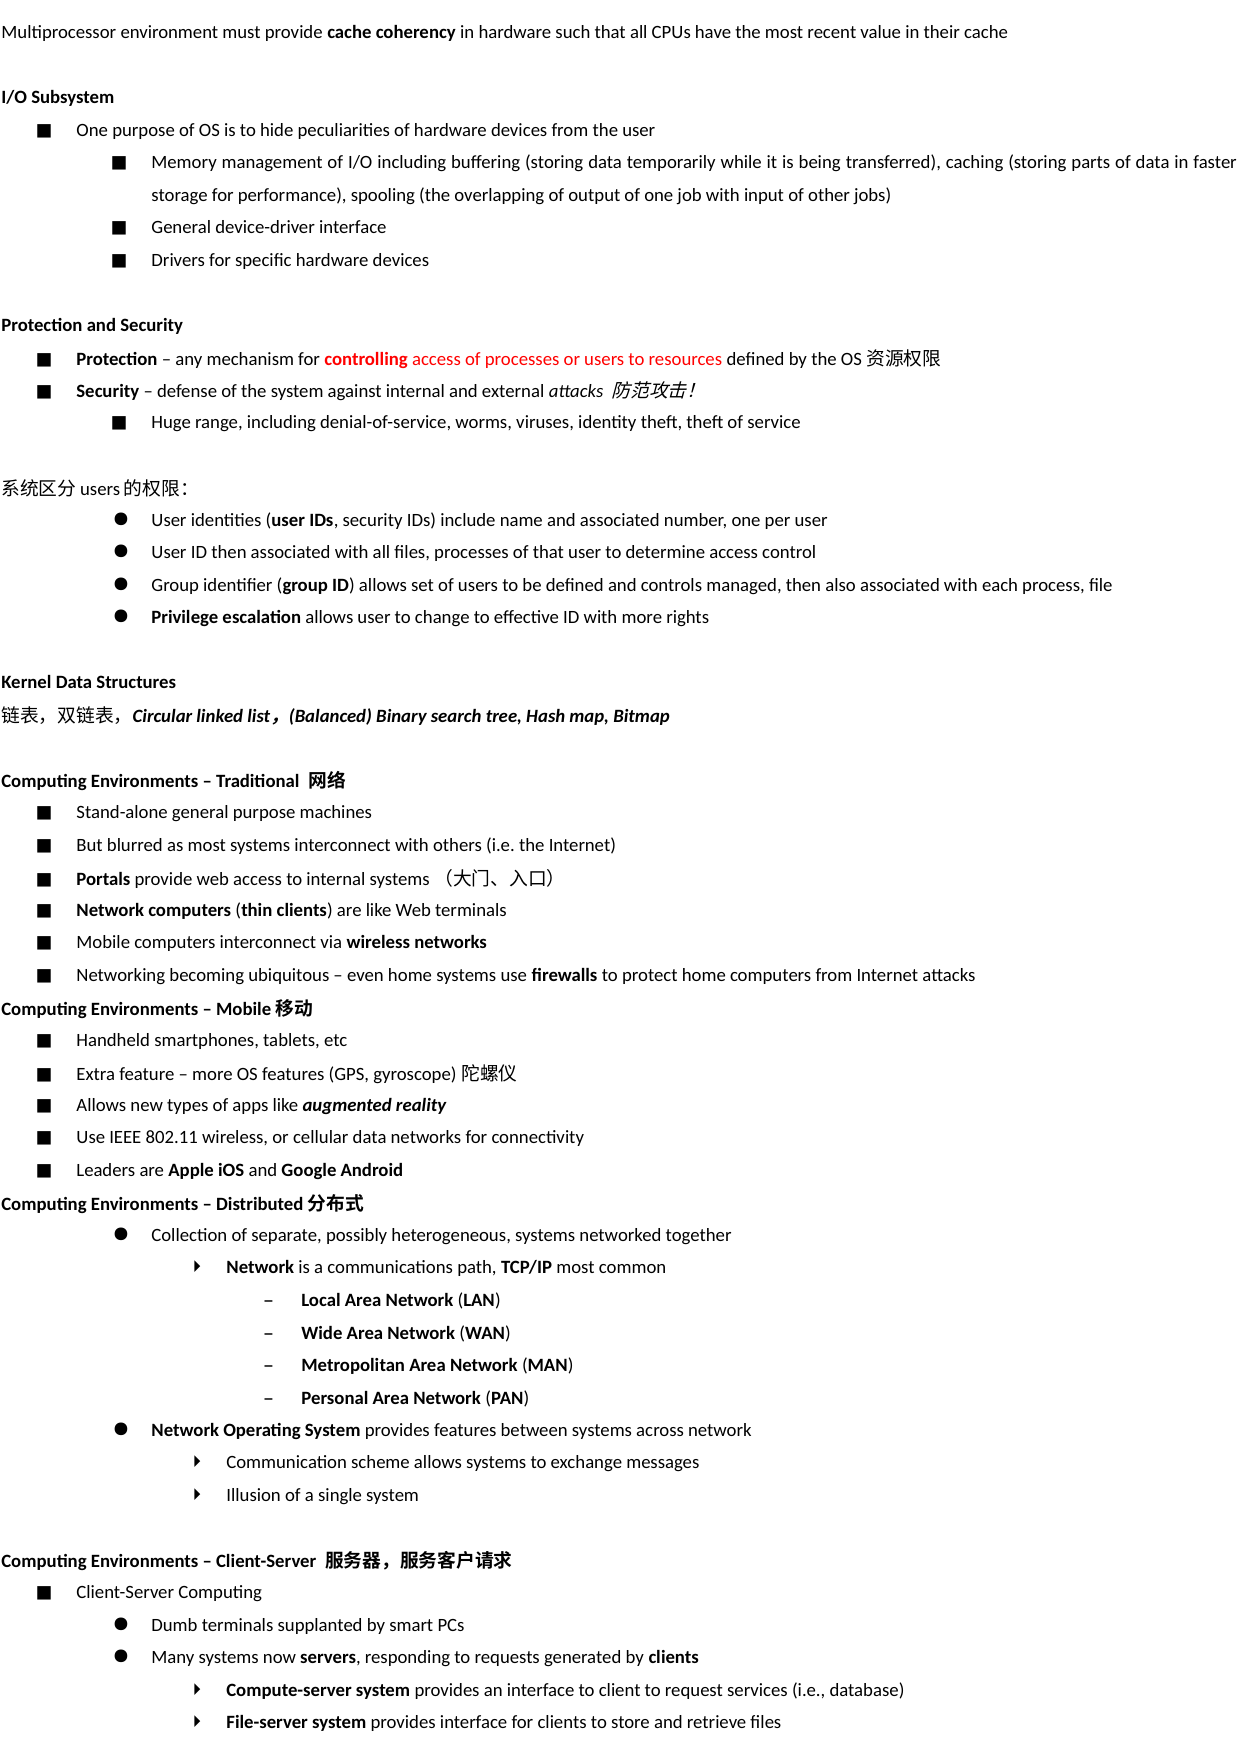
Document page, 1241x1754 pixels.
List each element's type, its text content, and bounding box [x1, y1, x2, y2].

text 链表，双链表，Circular linked list，(Balanced) Binary search tree, Hash map, Bitmap [1, 698, 1239, 731]
text Computing Environments – Distributed 分布式 [1, 1186, 1239, 1218]
list Portals provide web access to internal systems （大门、入口） [39, 861, 1239, 893]
list Security – defense of the system against internal and external attacks 防范攻击！ [39, 373, 1239, 406]
list Metropolitan Area Network (MAN) [264, 1348, 1239, 1381]
list Huge range, including denial-of-service, worms, viruses, identity theft, theft of service [114, 406, 1239, 438]
list Memory management of I/O including buffering (storing data temporarily while it is being transferred), caching (storing parts of data in faster storage for performance), spooling (the overlapping of output of one job with input of other jobs) [114, 146, 1239, 211]
text I/O Subsystem [1, 81, 1239, 113]
list But blurred as most systems interconnect with others (i.e. the Internet) [39, 828, 1239, 861]
text Computing Environments – Client-Server 服务器，服务客户请求 [1, 1543, 1239, 1576]
list Compute-server system provides an interface to client to request services (i.e., database) [189, 1673, 1239, 1706]
list Personal Area Network (PAN) [264, 1381, 1239, 1413]
list Wide Area Network (WAN) [264, 1316, 1239, 1348]
text 系统区分users的权限： [1, 471, 1239, 503]
list Networking becoming ubiquitous – even home systems use firewalls to protect home computers from Internet attacks [39, 958, 1239, 991]
list Mobile computers interconnect via wireless networks [39, 926, 1239, 958]
list Group identifier (group ID) allows set of users to be defined and controls managed, then also associated with each process, file [114, 568, 1239, 601]
list Many systems now servers, responding to requests generated by clients [114, 1641, 1239, 1673]
list One purpose of OS is to hide peculiarities of hardware devices from the user [39, 113, 1239, 146]
list Illusion of a single system [189, 1478, 1239, 1511]
list Extra feature – more OS features (GPS, gyroscope) 陀螺仪 [39, 1056, 1239, 1088]
list Communication scheme allows systems to exchange messages [189, 1446, 1239, 1478]
list Protection – any mechanism for controlling access of processes or users to resources defined by the OS 资源权限 [39, 341, 1239, 373]
list User identities (user IDs, security IDs) include name and associated number, one per user [114, 503, 1239, 536]
list General device-driver interface [114, 211, 1239, 243]
list Network Operating System provides features between systems across network [114, 1413, 1239, 1446]
list File-server system provides interface for clients to store and retrieve files [189, 1706, 1239, 1738]
list Privilege escalation allows user to change to effective ID with more rights [114, 601, 1239, 633]
list Leaders are Apple iOS and Google Android [39, 1153, 1239, 1186]
list User ID then associated with all files, processes of that user to determine access control [114, 536, 1239, 568]
list Drivers for specific hardware devices [114, 243, 1239, 276]
text Multiprocessor environment must provide cache coherency in hardware such that all CPUs have the most recent value in their cache [1, 16, 1239, 48]
list Stand-alone general purpose machines [39, 796, 1239, 828]
list Dumb terminals supplanted by smart PCs [114, 1608, 1239, 1641]
text Protection and Security [1, 308, 1239, 341]
list Collection of separate, possibly heterogeneous, systems networked together [114, 1218, 1239, 1251]
list Allows new types of apps like augmented reality [39, 1088, 1239, 1121]
text Computing Environments – Traditional 网络 [1, 763, 1239, 796]
list Client-Server Computing [39, 1576, 1239, 1608]
text Kernel Data Structures [1, 666, 1239, 698]
list Use IEEE 802.11 wireless, or cellular data networks for connectivity [39, 1121, 1239, 1153]
list Network computers (thin clients) are like Web terminals [39, 893, 1239, 926]
list Network is a communications path, TCP/IP most common [189, 1251, 1239, 1283]
list Local Area Network (LAN) [264, 1283, 1239, 1316]
list Handheld smartphones, tablets, etc [39, 1023, 1239, 1056]
text Computing Environments – Mobile 移动 [1, 991, 1239, 1023]
